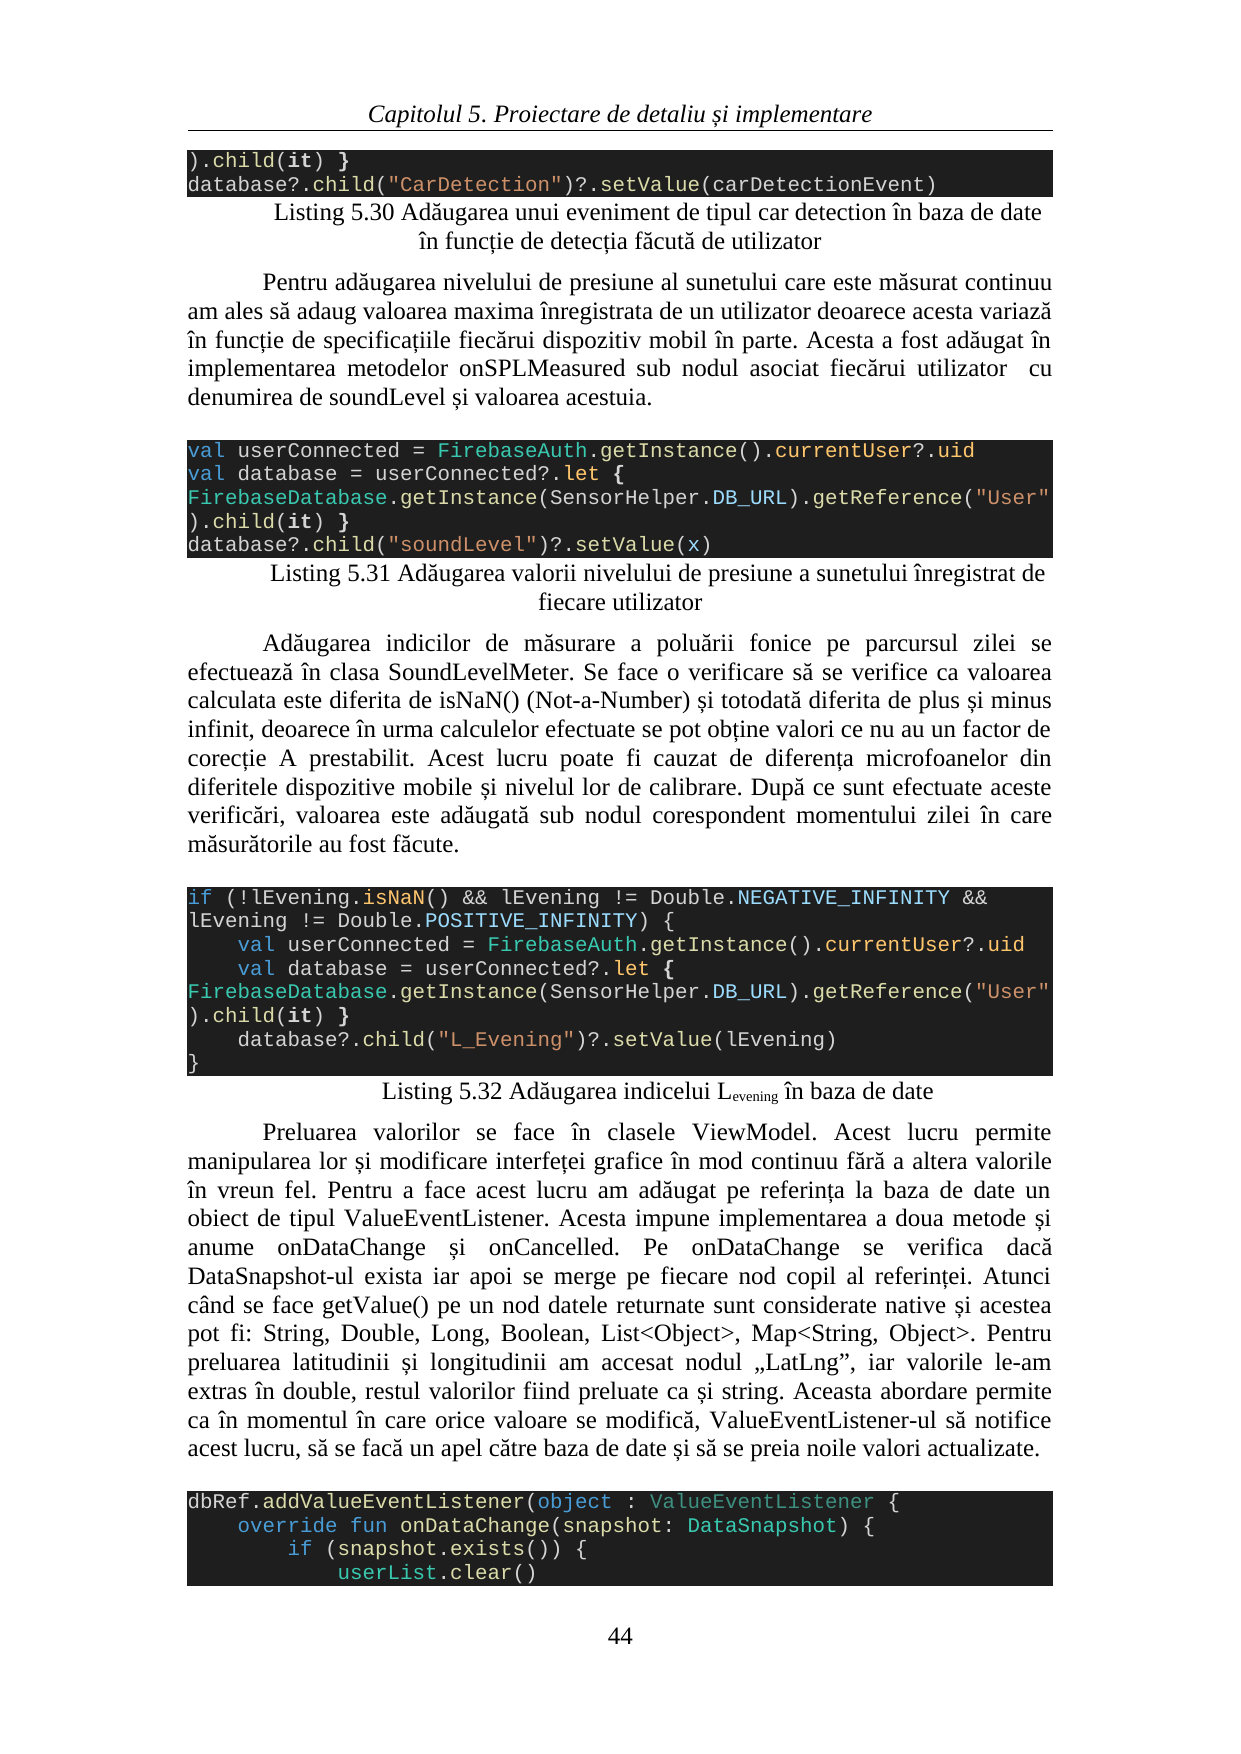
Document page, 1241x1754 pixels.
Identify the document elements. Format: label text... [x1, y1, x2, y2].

text Listing 5.32 Adăugarea indicelui Levening în baza de date [187, 1076, 1053, 1105]
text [187, 1491, 1053, 1586]
text val userConnected = FirebaseAuth.getInstance().currentUser?.uid val database = userConnected?.let { FirebaseDatabase.getInstance(SensorHelper.DB_URL).getReference("User").child(it) } database?.child("soundLevel")?.setValue(x) [187, 440, 1053, 558]
text Listing 5.31 Adăugarea valorii nivelului de presiune a sunetului înregistrat de fiecare utilizator [187, 558, 1053, 616]
text Preluarea valorilor se face în clasele ViewModel. Acest lucru permite manipularea lor și modificare interfeței grafice în mod continuu fără a altera valorile în vreun fel. Pentru a face acest lucru am adăugat pe referința la baza de date un obiect de tipul ValueEventListener. Acesta impune implementarea a doua metode și anume onDataChange și onCancelled. Pe onDataChange se verifica dacă DataSnapshot-ul exista iar apoi se merge pe fiecare nod copil al referinței. Atunci când se face getValue() pe un nod datele returnate sunt considerate native și acestea pot fi: String, Double, Long, Boolean, List<Object>, Map<String, Object>. Pentru preluarea latitudinii și longitudinii am accesat nodul „LatLng”, iar valorile le-am extras în double, restul valorilor fiind preluate ca și string. Aceasta abordare permite ca în momentul în care orice valoare se modifică, ValueEventListener-ul să notifice acest lucru, să se facă un apel către baza de date și să se preia noile valori actualizate. [187, 1117, 1053, 1462]
text Listing 5.30 Adăugarea unui eveniment de tipul car detection în baza de date în funcție de detecția făcută de utilizator [187, 197, 1053, 255]
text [187, 150, 1053, 197]
text Pentru adăugarea nivelului de presiune al sunetului care este măsurat continuu am ales să adaug valoarea maxima înregistrata de un utilizator deoarece acesta variază în funcție de specificațiile fiecărui dispozitiv mobil în parte. Acesta a fost adăugat în implementarea metodelor onSPLMeasured sub nodul asociat fiecărui utilizator cu denumirea de soundLevel și valoarea acestuia. [187, 267, 1053, 411]
text Adăugarea indicilor de măsurare a poluării fonice pe parcursul zilei se efectuează în clasa SoundLevelMeter. Se face o verificare să se verifice ca valoarea calculata este diferita de isNaN() (Not-a-Number) și totodată diferita de plus și minus infinit, deoarece în urma calculelor efectuate se pot obține valori ce nu au un factor de corecție A prestabilit. Acest lucru poate fi cauzat de diferența microfoanelor din diferitele dispozitive mobile și nivelul lor de calibrare. După ce sunt efectuate aceste verificări, valoarea este adăugată sub nodul corespondent momentului zilei în care măsurătorile au fost făcute. [187, 628, 1053, 858]
text if (!lEvening.isNaN() && lEvening != Double.NEGATIVE_INFINITY && lEvening != Double.POSITIVE_INFINITY) { val userConnected = FirebaseAuth.getInstance().currentUser?.uid val database = userConnected?.let { FirebaseDatabase.getInstance(SensorHelper.DB_URL).getReference("User").child(it) } database?.child("L_Evening")?.setValue(lEvening) } [187, 887, 1053, 1076]
